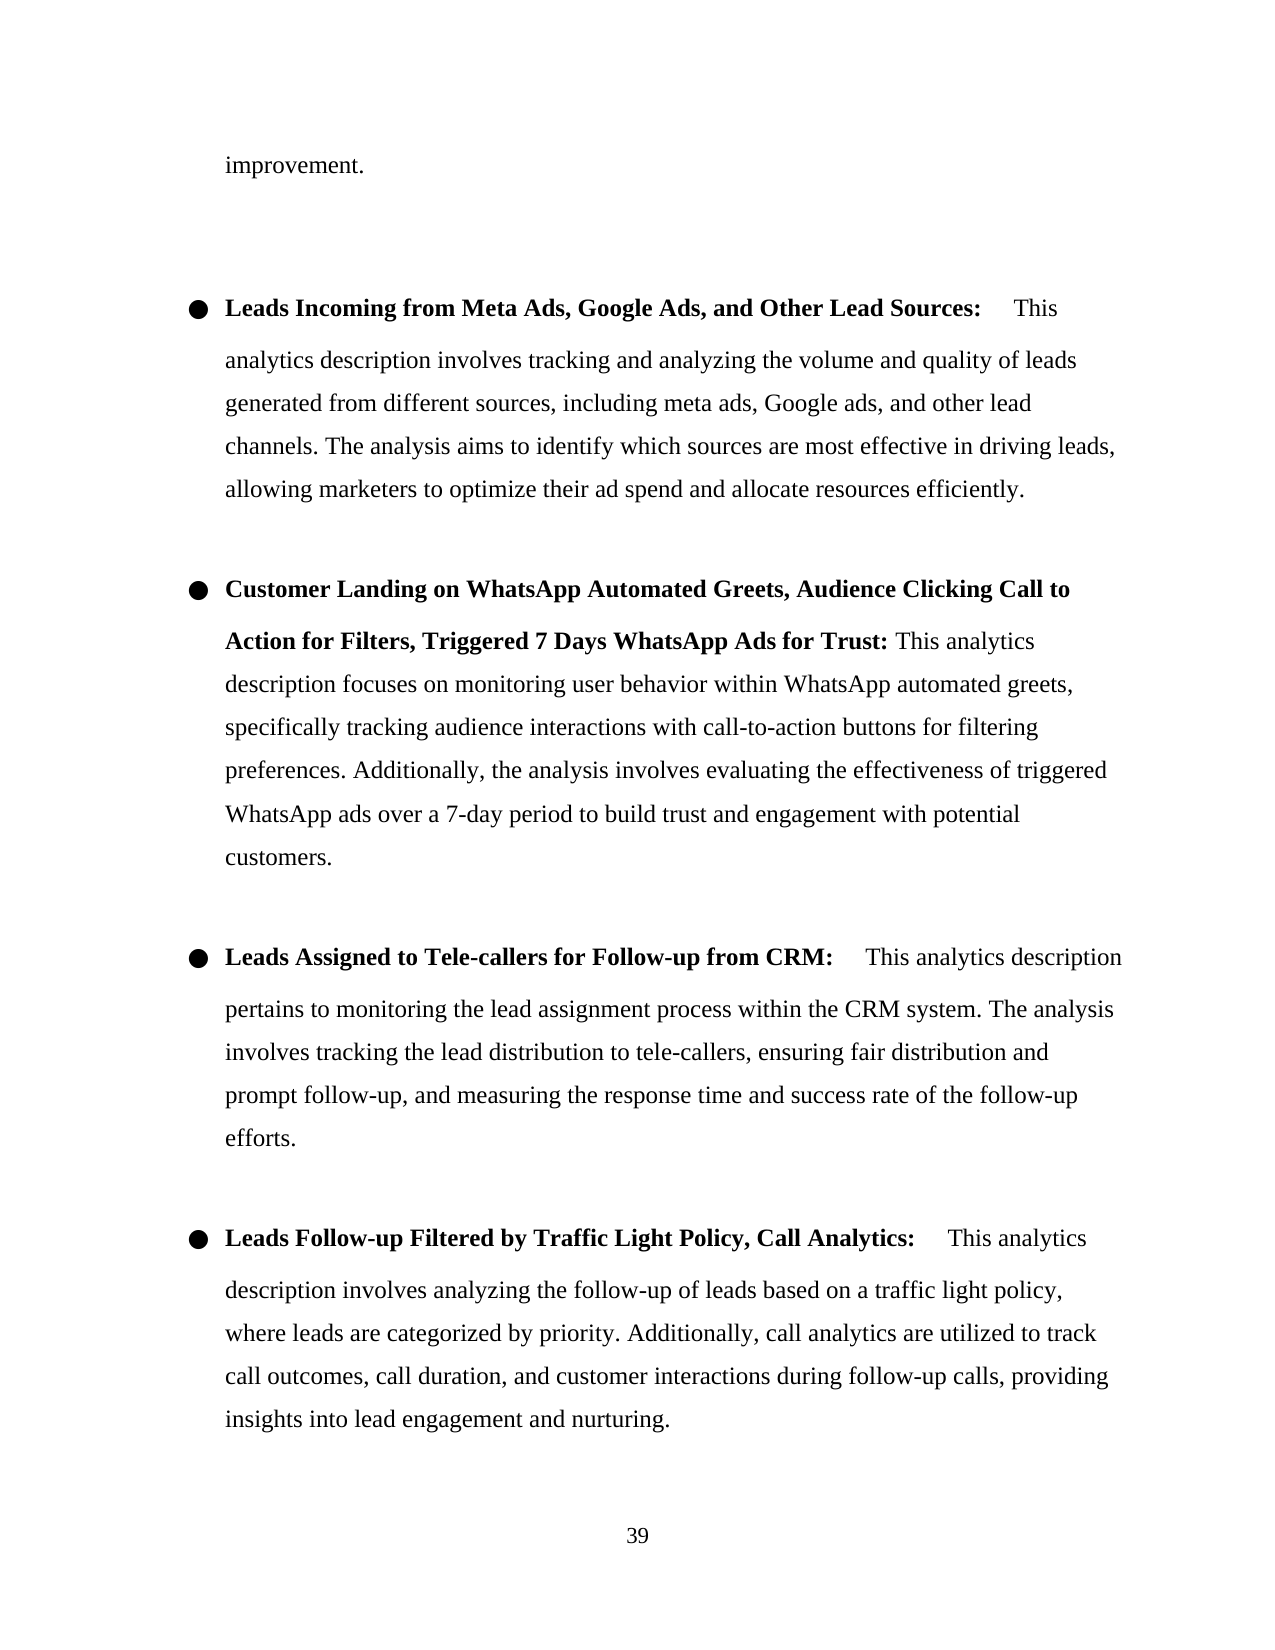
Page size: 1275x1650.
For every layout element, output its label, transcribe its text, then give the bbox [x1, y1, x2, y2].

list Leads Incoming from Meta Ads, Google Ads, and Other Lead Sources: This analytics description involves tracking and analyzing the volume and quality of leads generated from different sources, including meta ads, Google ads, and other lead channels. The analysis aims to identify which sources are most effective in driving leads, allowing marketers to optimize their ad spend and allocate resources efficiently. [187, 279, 1125, 503]
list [187, 150, 1125, 179]
list Leads Assigned to Tele-callers for Follow-up from CRM: This analytics description pertains to monitoring the lead assignment process within the CRM system. The analysis involves tracking the lead distribution to tele-callers, ensuring fair distribution and prompt follow-up, and measuring the response time and success rate of the follow-up efforts. [187, 928, 1125, 1152]
list Leads Follow-up Filtered by Traffic Light Policy, Call Analytics: This analytics description involves analyzing the follow-up of leads based on a traffic light policy, where leads are categorized by priority. Additionally, call analytics are utilized to track call outcomes, call duration, and customer interactions during follow-up calls, providing insights into lead engagement and nurturing. [187, 1209, 1125, 1433]
list Customer Landing on WhatsApp Automated Greets, Audience Clicking Call to Action for Filters, Triggered 7 Days WhatsApp Ads for Trust: This analytics description focuses on monitoring user behavior within WhatsApp automated greets, specifically tracking audience interactions with call-to-action buttons for filtering preferences. Additionally, the analysis involves evaluating the effectiveness of triggered WhatsApp ads over a 7-day period to build trust and engagement with potential customers. [187, 561, 1125, 871]
